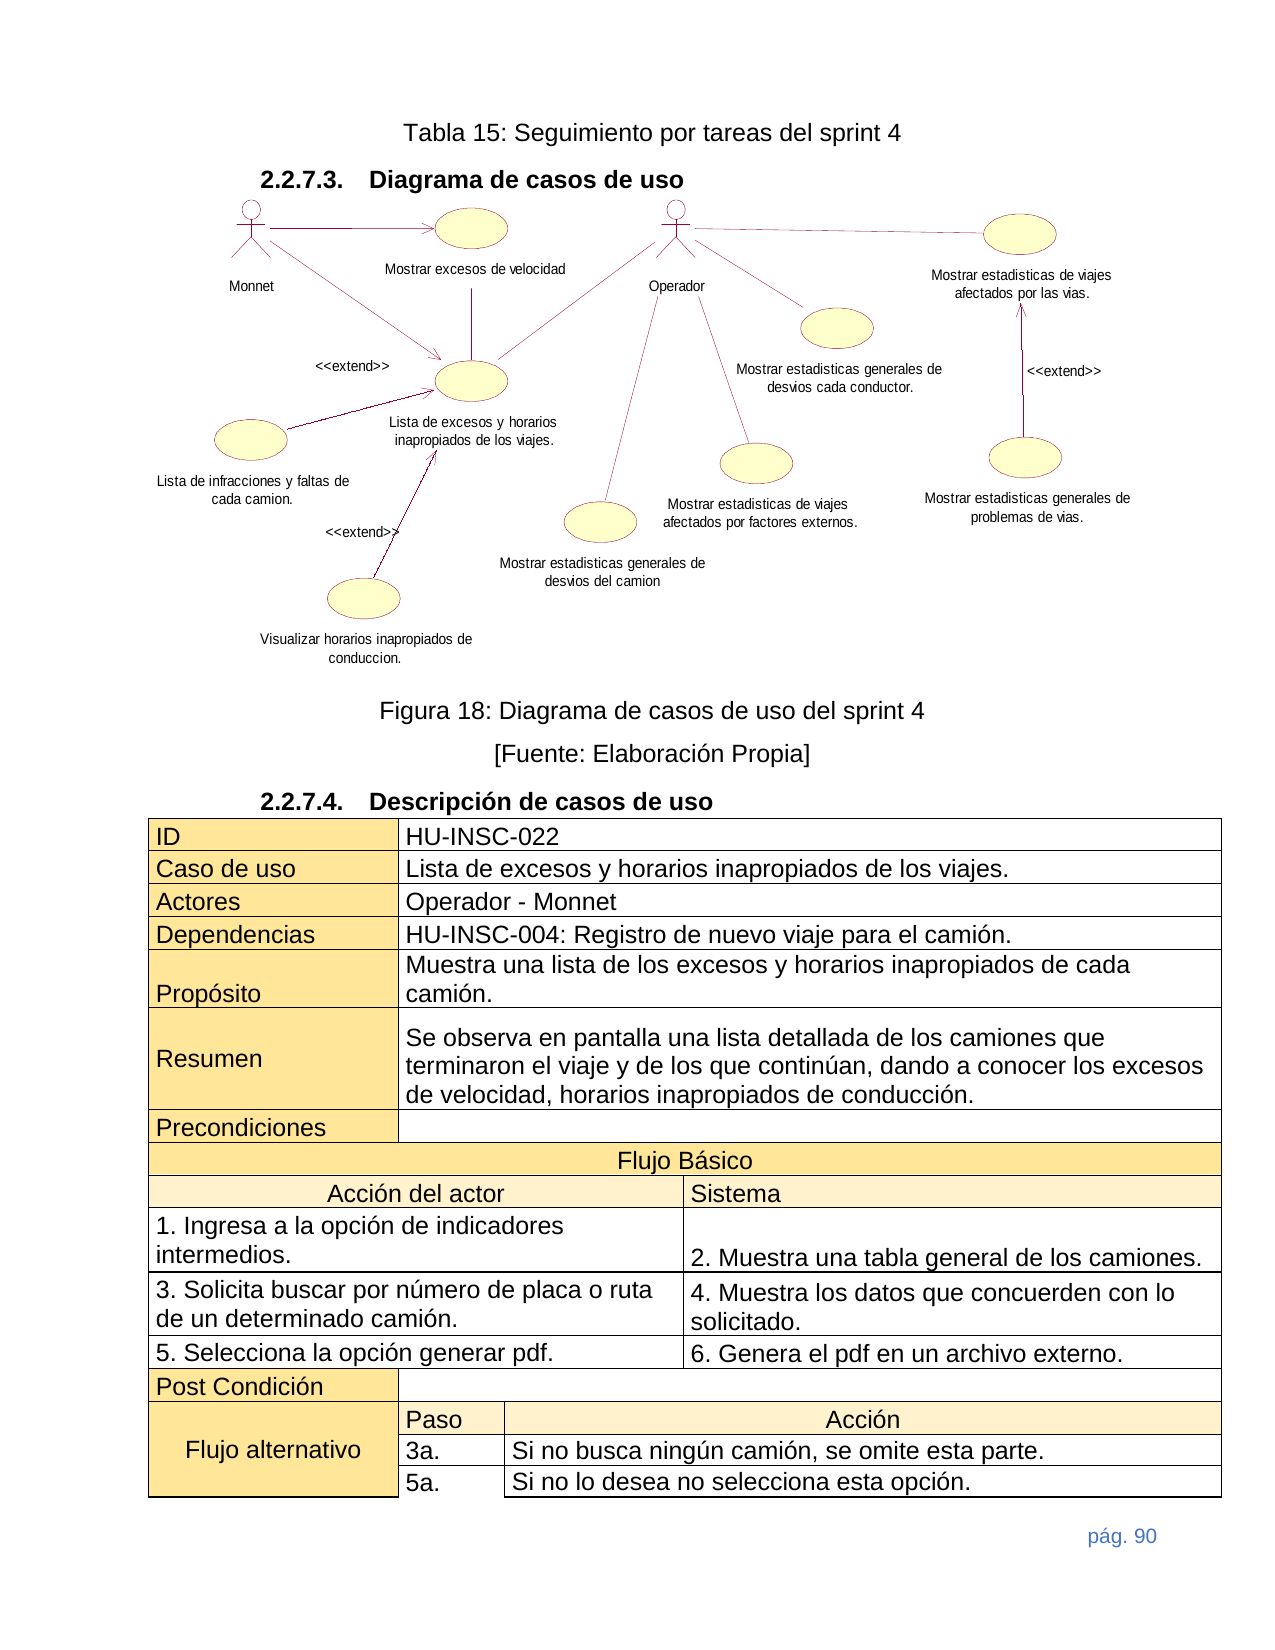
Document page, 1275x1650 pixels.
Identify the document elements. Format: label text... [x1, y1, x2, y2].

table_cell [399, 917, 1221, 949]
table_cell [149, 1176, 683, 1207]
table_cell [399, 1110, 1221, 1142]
subtitle Figura 18: Diagrama de casos de uso del sprint 4 [148, 696, 1157, 724]
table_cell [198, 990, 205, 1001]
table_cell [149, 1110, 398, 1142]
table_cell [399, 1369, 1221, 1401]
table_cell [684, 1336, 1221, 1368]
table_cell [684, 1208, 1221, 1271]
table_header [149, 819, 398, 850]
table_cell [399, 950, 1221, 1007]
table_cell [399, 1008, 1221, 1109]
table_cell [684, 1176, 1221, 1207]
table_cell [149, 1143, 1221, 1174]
text [Fuente: Elaboración Propia] [148, 739, 1157, 767]
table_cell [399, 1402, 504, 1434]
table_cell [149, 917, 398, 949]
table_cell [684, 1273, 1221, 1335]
subtitle Descripción de casos de uso [260, 786, 1157, 815]
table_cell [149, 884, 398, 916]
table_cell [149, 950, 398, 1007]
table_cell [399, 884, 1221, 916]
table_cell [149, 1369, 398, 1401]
subtitle Diagrama de casos de uso [260, 165, 1157, 194]
subtitle Tabla 15: Seguimiento por tareas del sprint 4 [148, 118, 1157, 147]
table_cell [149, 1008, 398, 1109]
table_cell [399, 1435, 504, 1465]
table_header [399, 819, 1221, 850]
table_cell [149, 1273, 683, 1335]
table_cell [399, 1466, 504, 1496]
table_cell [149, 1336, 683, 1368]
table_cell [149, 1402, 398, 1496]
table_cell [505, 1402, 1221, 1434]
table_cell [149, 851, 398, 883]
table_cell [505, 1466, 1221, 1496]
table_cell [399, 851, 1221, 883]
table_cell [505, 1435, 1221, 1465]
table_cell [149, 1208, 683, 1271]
